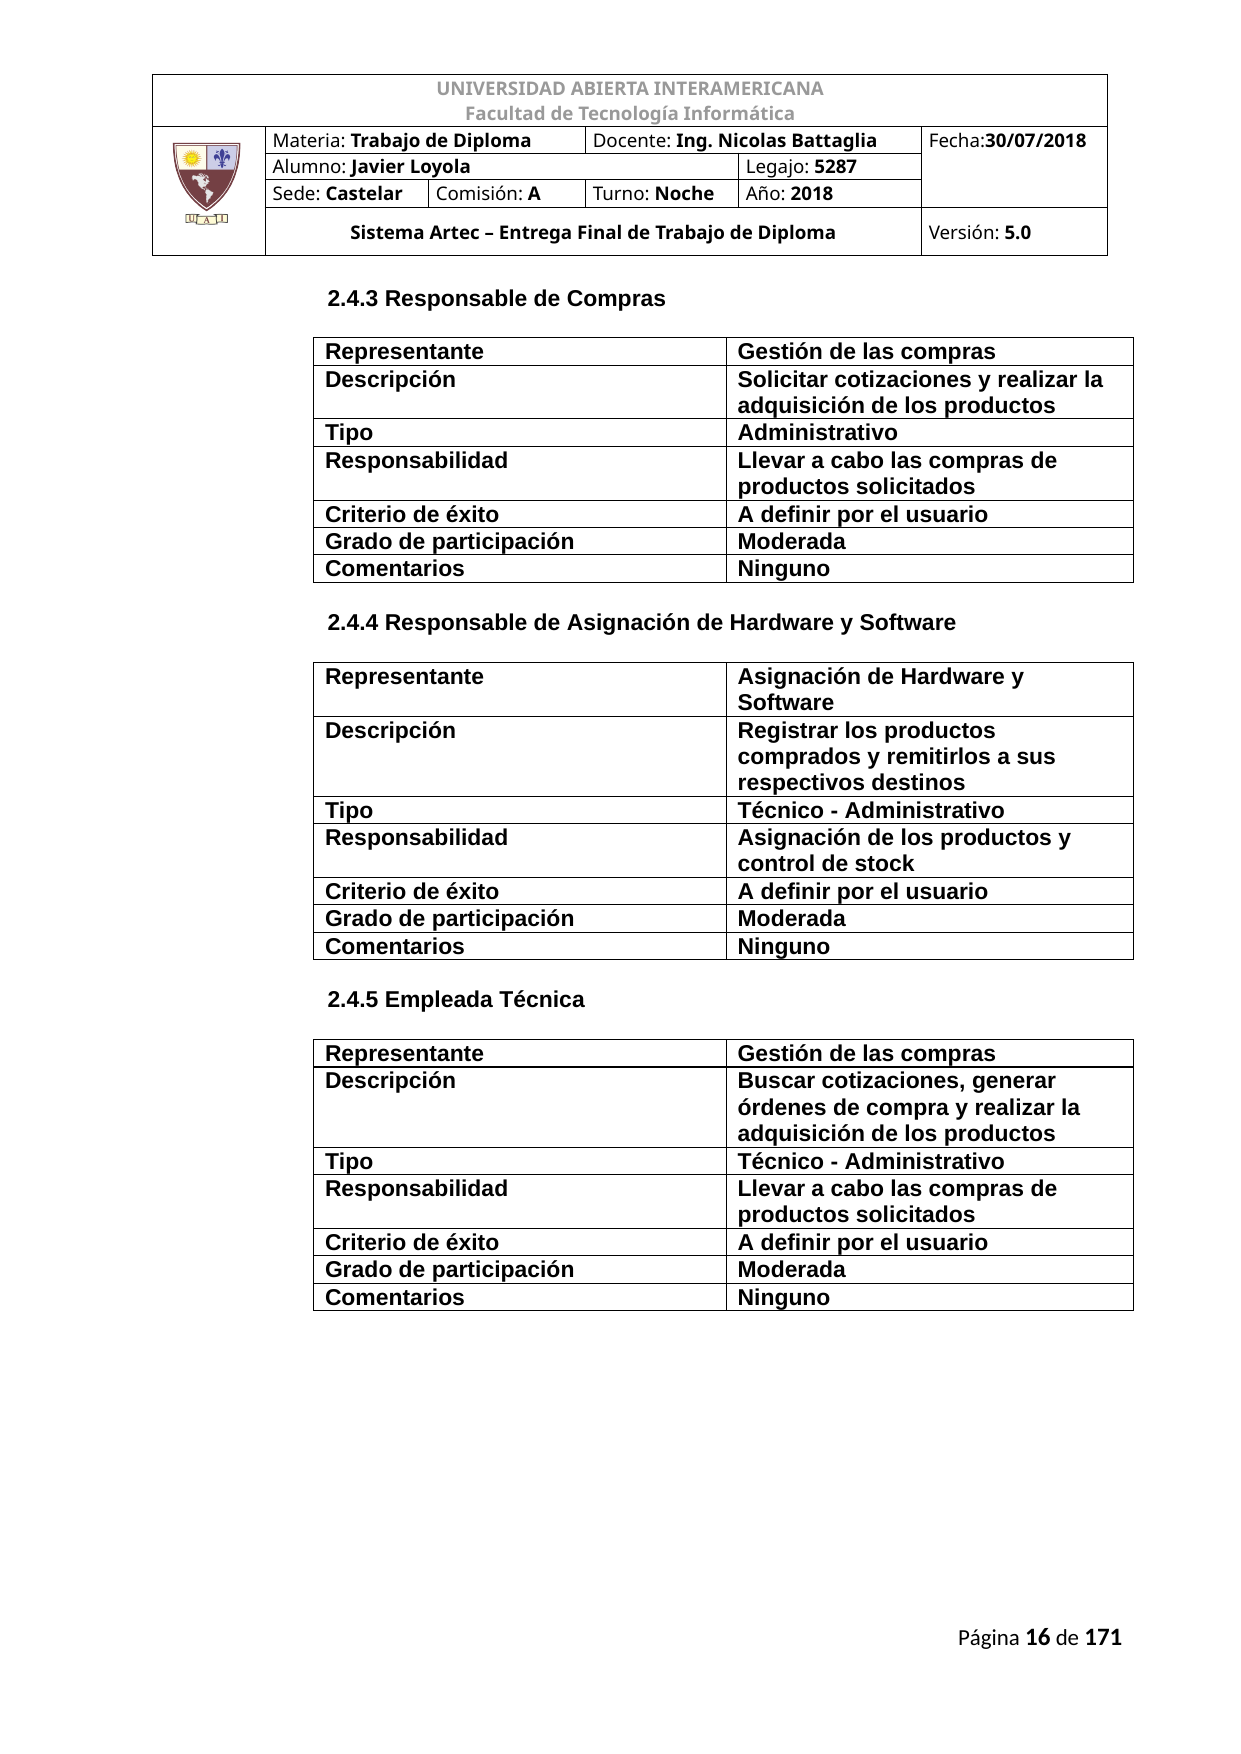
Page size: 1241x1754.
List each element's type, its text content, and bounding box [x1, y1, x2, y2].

table_cell Ninguno [727, 933, 1133, 959]
table_cell Comentarios [314, 933, 726, 959]
table_cell Criterio de éxito [314, 501, 726, 527]
picture [157, 136, 257, 228]
table_cell Grado de participación [314, 1256, 726, 1282]
table_cell A definir por el usuario [727, 1229, 1133, 1255]
table_cell Asignación de los productos y control de stock [727, 824, 1133, 877]
table_cell Descripción [314, 1068, 726, 1147]
text 2.4.4 Responsable de Asignación de Hardware y Software [327, 609, 1122, 635]
table_cell Administrativo [727, 419, 1133, 446]
table_cell Moderada [727, 528, 1133, 554]
table_cell Responsabilidad [314, 1175, 726, 1228]
table_cell Llevar a cabo las compras de productos solicitados [727, 1175, 1133, 1228]
table_cell Grado de participación [314, 905, 726, 932]
table_cell Responsabilidad [314, 824, 726, 877]
table_cell Buscar cotizaciones, generar órdenes de compra y realizar la adquisición de los productos [727, 1068, 1133, 1147]
table_cell Técnico - Administrativo [727, 797, 1133, 823]
table_cell Moderada [727, 1256, 1133, 1282]
table_header Asignación de Hardware y Software [727, 663, 1133, 716]
table_cell Tipo [314, 1148, 726, 1174]
table_cell Moderada [727, 905, 1133, 932]
table_cell Responsabilidad [314, 447, 726, 499]
table_cell Registrar los productos comprados y remitirlos a sus respectivos destinos [727, 717, 1133, 796]
text 2.4.3 Responsable de Compras [327, 284, 1122, 311]
table_cell Criterio de éxito [314, 1229, 726, 1255]
table_header Gestión de las compras [727, 338, 1133, 364]
table_cell Ninguno [727, 555, 1133, 582]
table_header Representante [314, 663, 726, 716]
table_cell Comentarios [314, 1284, 726, 1310]
table_cell A definir por el usuario [727, 878, 1133, 904]
table_cell Comentarios [314, 555, 726, 582]
table_cell Descripción [314, 717, 726, 796]
table_cell Llevar a cabo las compras de productos solicitados [727, 447, 1133, 499]
table_cell Tipo [314, 797, 726, 823]
table_header Representante [314, 338, 726, 364]
table_header Representante [314, 1040, 726, 1066]
table_header Gestión de las compras [727, 1040, 1133, 1066]
table_cell Tipo [314, 419, 726, 446]
table_cell A definir por el usuario [727, 501, 1133, 527]
table_cell Ninguno [727, 1284, 1133, 1310]
table_cell Grado de participación [314, 528, 726, 554]
table_cell Descripción [314, 366, 726, 418]
table_cell Técnico - Administrativo [727, 1148, 1133, 1174]
table_cell Criterio de éxito [314, 878, 726, 904]
text 2.4.5 Empleada Técnica [327, 986, 1122, 1013]
table_cell Solicitar cotizaciones y realizar la adquisición de los productos [727, 366, 1133, 418]
